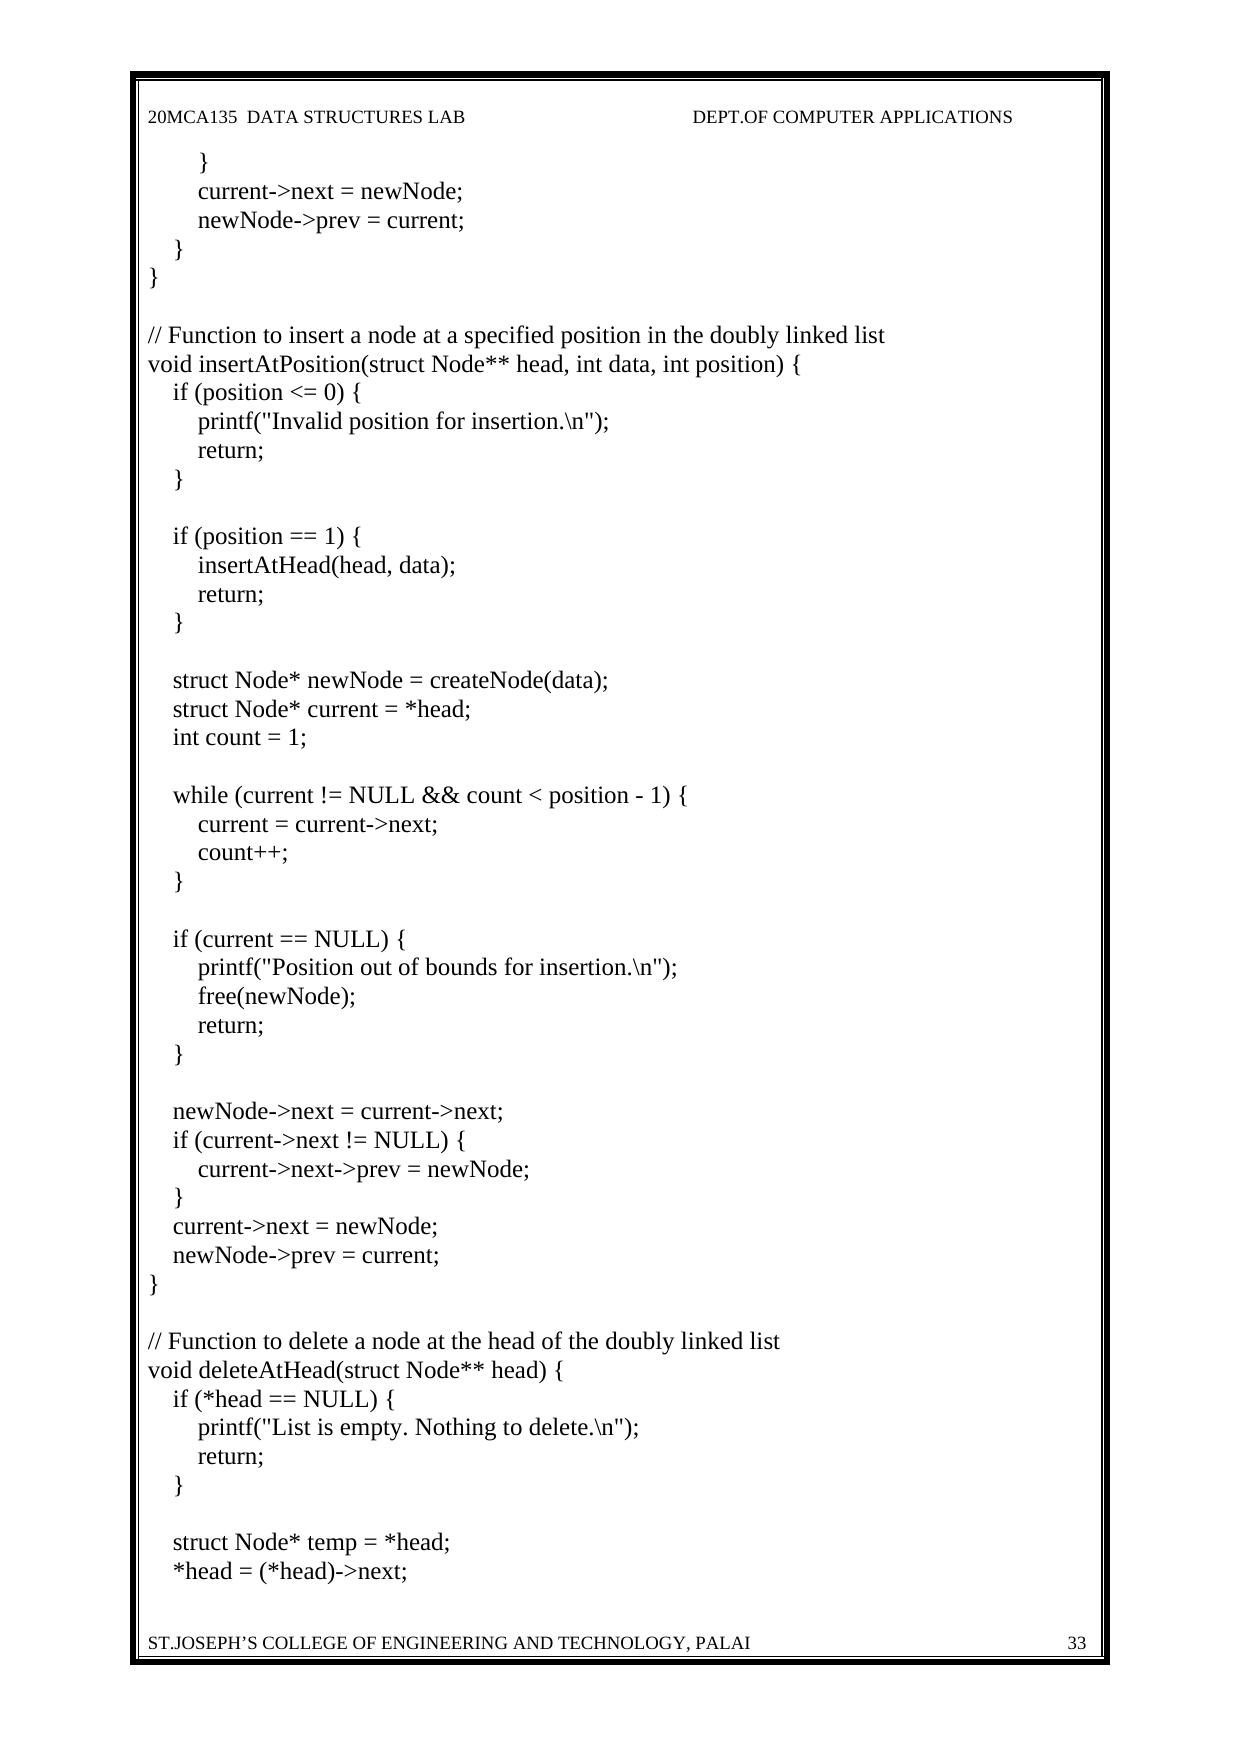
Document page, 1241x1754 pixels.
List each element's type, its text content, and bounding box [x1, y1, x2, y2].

text void deleteAtHead(struct Node** head) { [148, 1355, 1093, 1384]
text free(newNode); [148, 981, 1093, 1010]
text return; [148, 579, 1093, 607]
text void insertAtPosition(struct Node** head, int data, int position) { [148, 349, 1093, 377]
text insertAtHead(head, data); [148, 550, 1093, 579]
text newNode->prev = current; [148, 205, 1093, 234]
text } [148, 262, 1093, 291]
text } [148, 464, 1093, 492]
text } [148, 234, 1093, 262]
text } [148, 1470, 1093, 1499]
text } [148, 607, 1093, 636]
text if (position <= 0) { [148, 377, 1093, 406]
text struct Node* newNode = createNode(data); [148, 665, 1093, 694]
text struct Node* temp = *head; [148, 1527, 1093, 1556]
text } [148, 1269, 1093, 1297]
text // Function to delete a node at the head of the doubly linked list [148, 1326, 1093, 1355]
text } [148, 1039, 1093, 1067]
text count++; [148, 837, 1093, 866]
text current->next->prev = newNode; [148, 1154, 1093, 1182]
text newNode->next = current->next; [148, 1096, 1093, 1125]
text if (current->next != NULL) { [148, 1125, 1093, 1154]
text // Function to insert a node at a specified position in the doubly linked list [148, 320, 1093, 349]
text while (current != NULL && count < position - 1) { [148, 780, 1093, 809]
text printf("Position out of bounds for insertion.\n"); [148, 952, 1093, 981]
text newNode->prev = current; [148, 1240, 1093, 1269]
text int count = 1; [148, 722, 1093, 751]
text current = current->next; [148, 809, 1093, 837]
text if (position == 1) { [148, 521, 1093, 550]
text if (current == NULL) { [148, 924, 1093, 952]
text } [148, 866, 1093, 895]
text *head = (*head)->next; [148, 1556, 1093, 1585]
text return; [148, 1441, 1093, 1470]
text printf("List is empty. Nothing to delete.\n"); [148, 1412, 1093, 1441]
text } [148, 147, 1093, 176]
text if (*head == NULL) { [148, 1384, 1093, 1412]
text } [148, 1182, 1093, 1211]
text current->next = newNode; [148, 1211, 1093, 1240]
text return; [148, 435, 1093, 464]
text current->next = newNode; [148, 176, 1093, 205]
text printf("Invalid position for insertion.\n"); [148, 406, 1093, 435]
text return; [148, 1010, 1093, 1039]
text struct Node* current = *head; [148, 694, 1093, 722]
